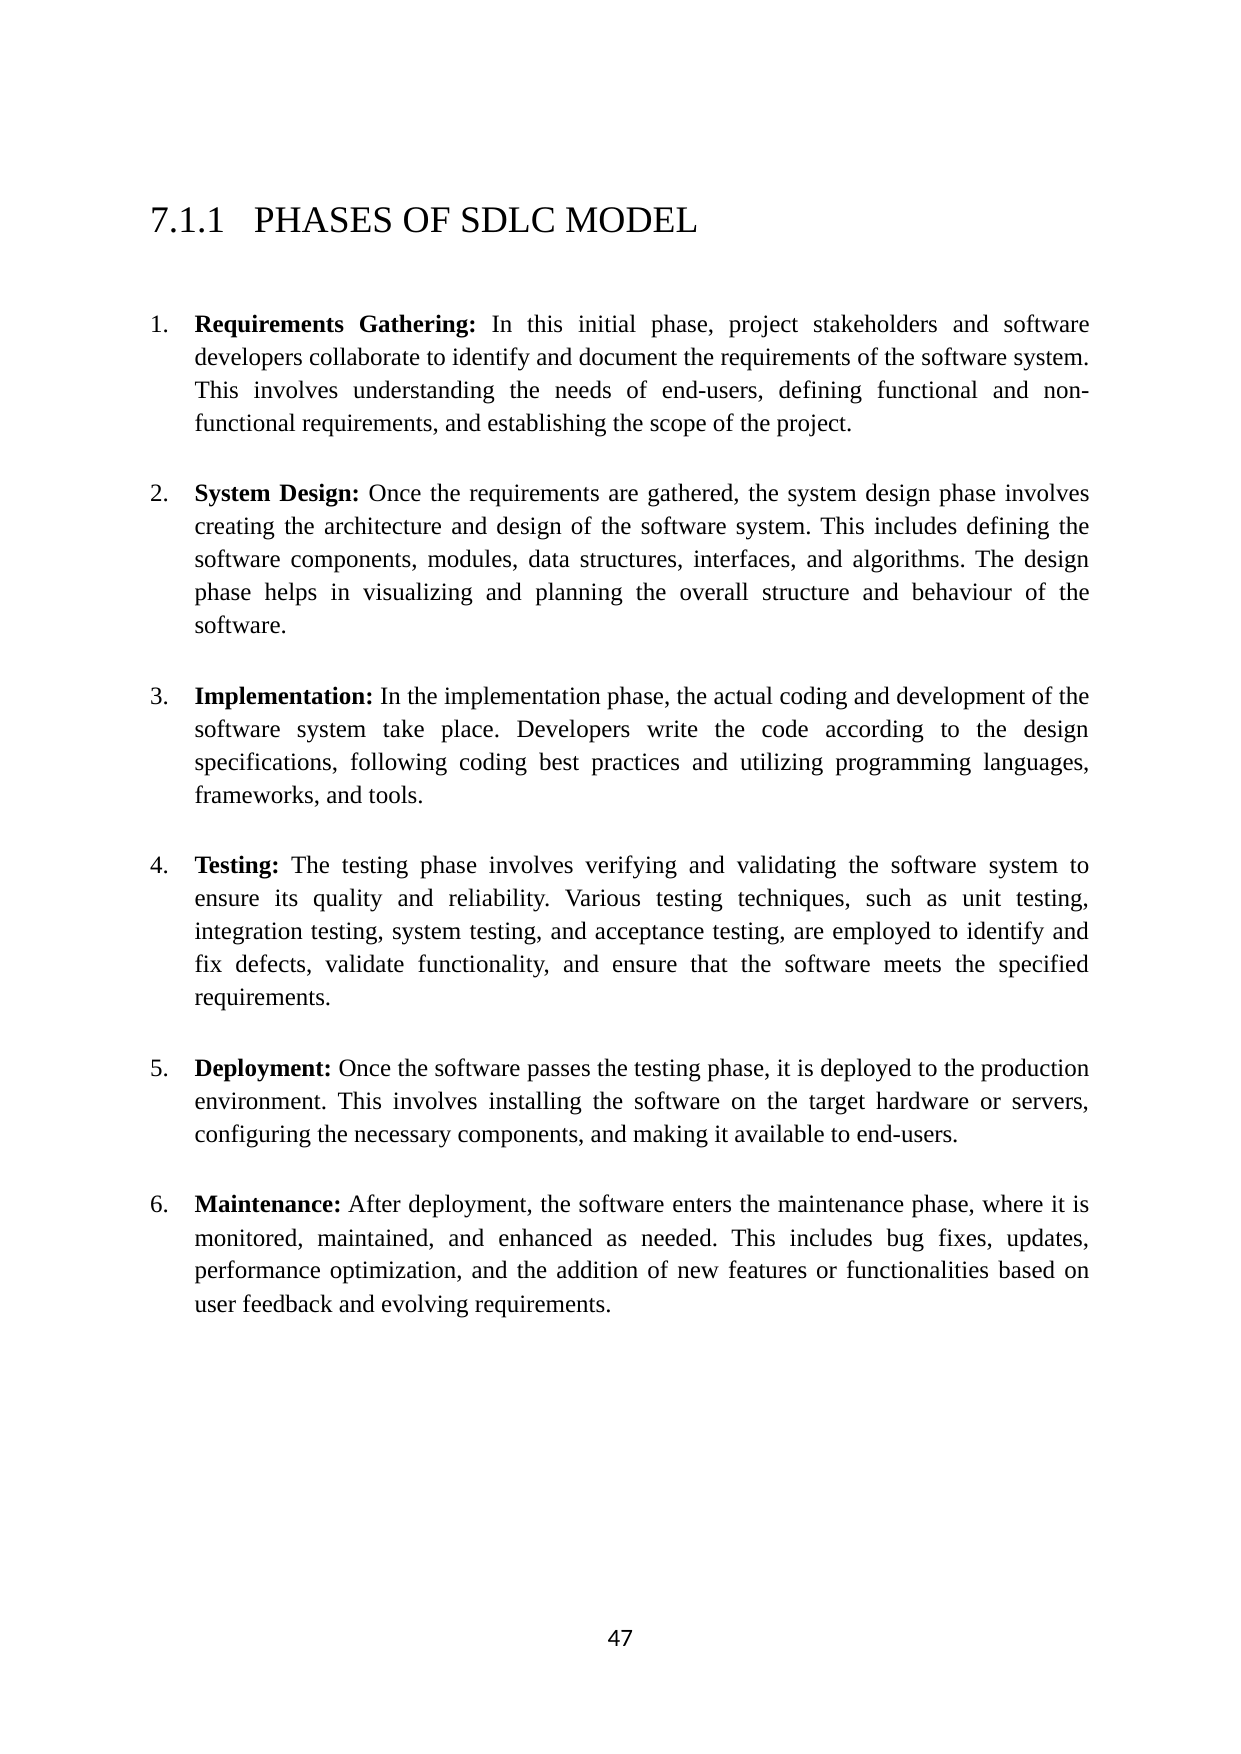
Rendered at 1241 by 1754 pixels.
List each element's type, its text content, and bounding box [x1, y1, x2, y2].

list PHASES OF SDLC MODEL [150, 198, 1090, 241]
list Maintenance: After deployment, the software enters the maintenance phase, where it is monitored, maintained, and enhanced as needed. This includes bug fixes, updates, performance optimization, and the addition of new features or functionalities based on user feedback and evolving requirements. [150, 1189, 1090, 1317]
list Testing: The testing phase involves verifying and validating the software system to ensure its quality and reliability. Various testing techniques, such as unit testing, integration testing, system testing, and acceptance testing, are employed to identify and fix defects, validate functionality, and ensure that the software meets the specified requirements. [150, 850, 1090, 1011]
list Deployment: Once the software passes the testing phase, it is deployed to the production environment. This involves installing the software on the target hardware or servers, configuring the necessary components, and making it available to end-users. [150, 1053, 1090, 1148]
list System Design: Once the requirements are gathered, the system design phase involves creating the architecture and design of the software system. This includes defining the software components, modules, data structures, interfaces, and algorithms. The design phase helps in visualizing and planning the overall structure and behaviour of the software. [150, 478, 1090, 639]
list Requirements Gathering: In this initial phase, project stakeholders and software developers collaborate to identify and document the requirements of the software system. This involves understanding the needs of end-users, defining functional and non-functional requirements, and establishing the scope of the project. [150, 309, 1090, 436]
list Implementation: In the implementation phase, the actual coding and development of the software system take place. Developers write the code according to the design specifications, following coding best practices and utilizing programming languages, frameworks, and tools. [150, 681, 1090, 809]
